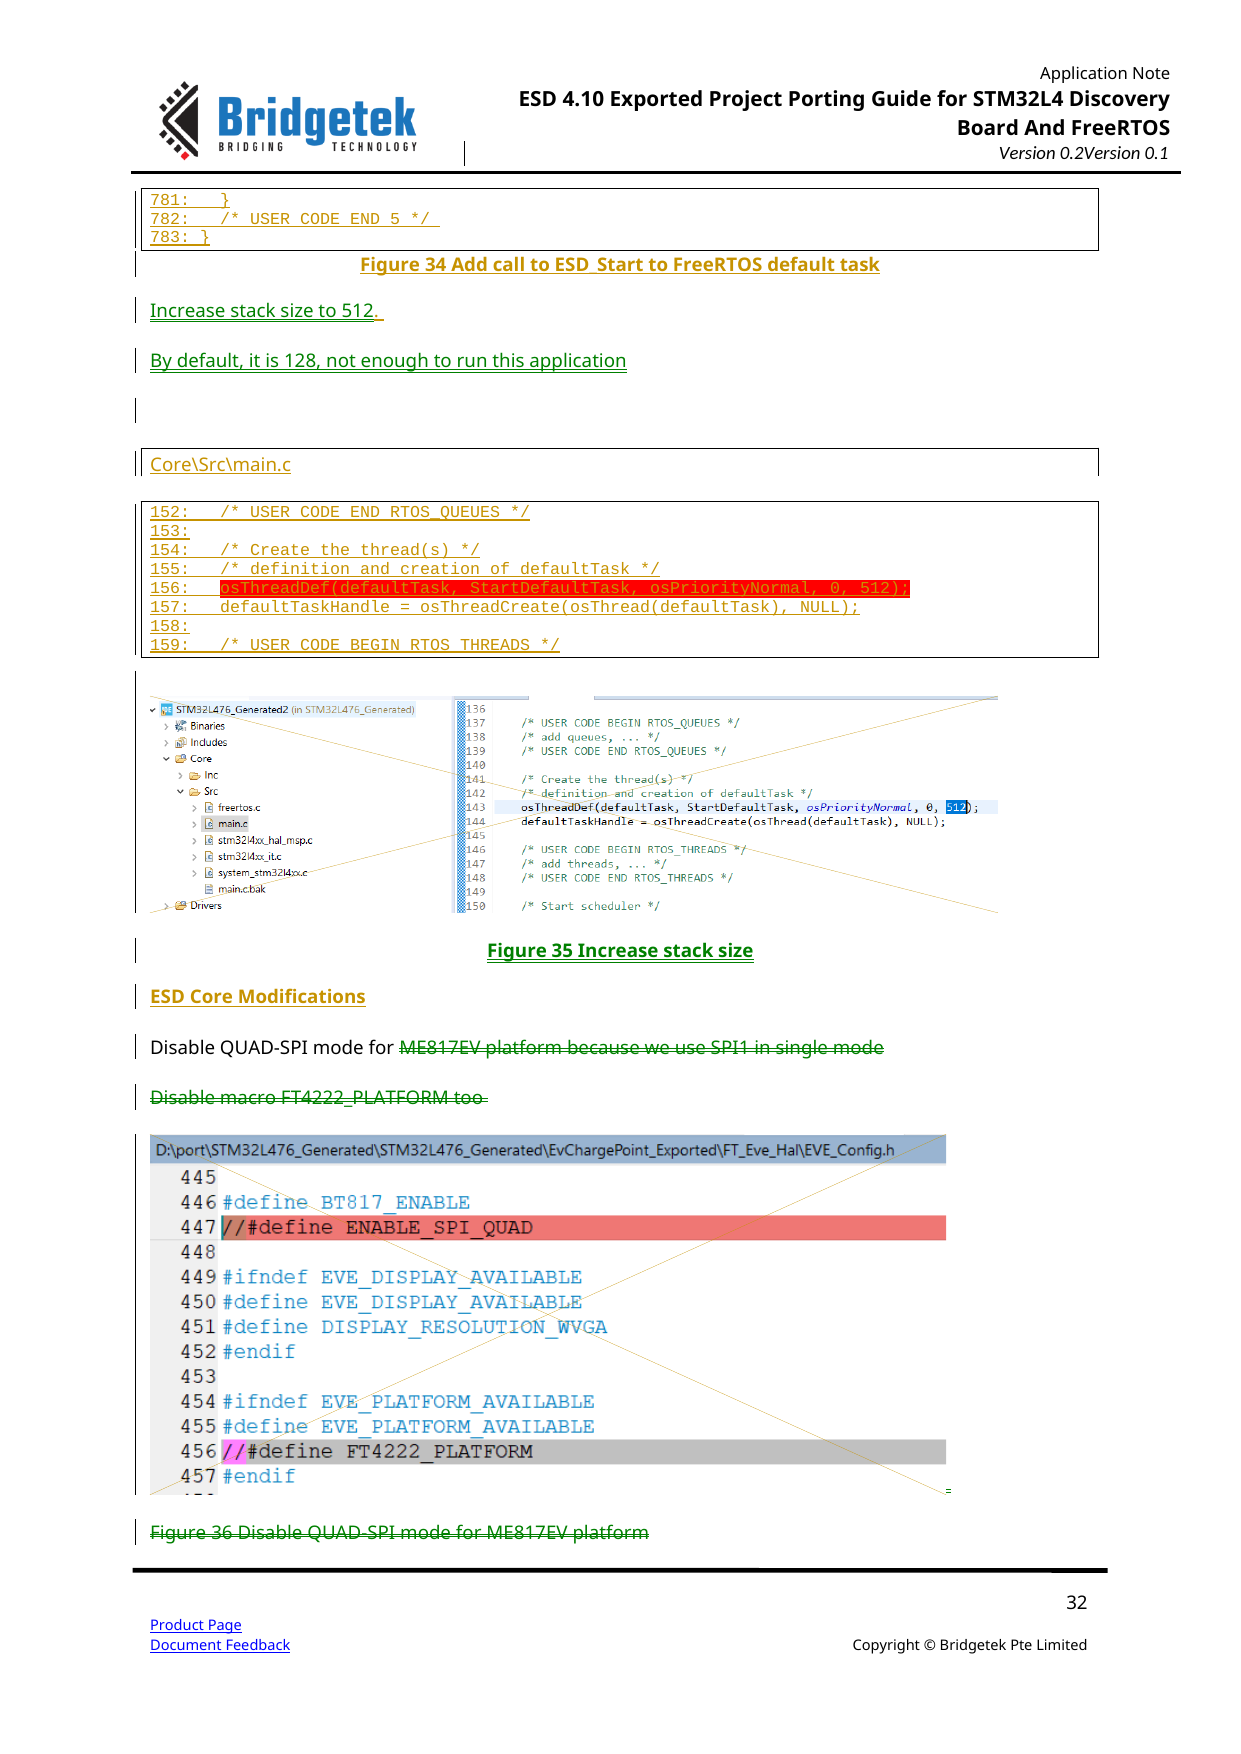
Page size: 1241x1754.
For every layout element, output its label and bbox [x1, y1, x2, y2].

picture [155, 696, 993, 804]
picture [550, 1135, 947, 1494]
picture [150, 697, 571, 912]
picture [153, 1134, 943, 1313]
picture [150, 1135, 546, 1494]
picture [153, 1316, 944, 1495]
picture [150, 73, 422, 163]
picture [577, 697, 998, 912]
picture [154, 805, 994, 913]
